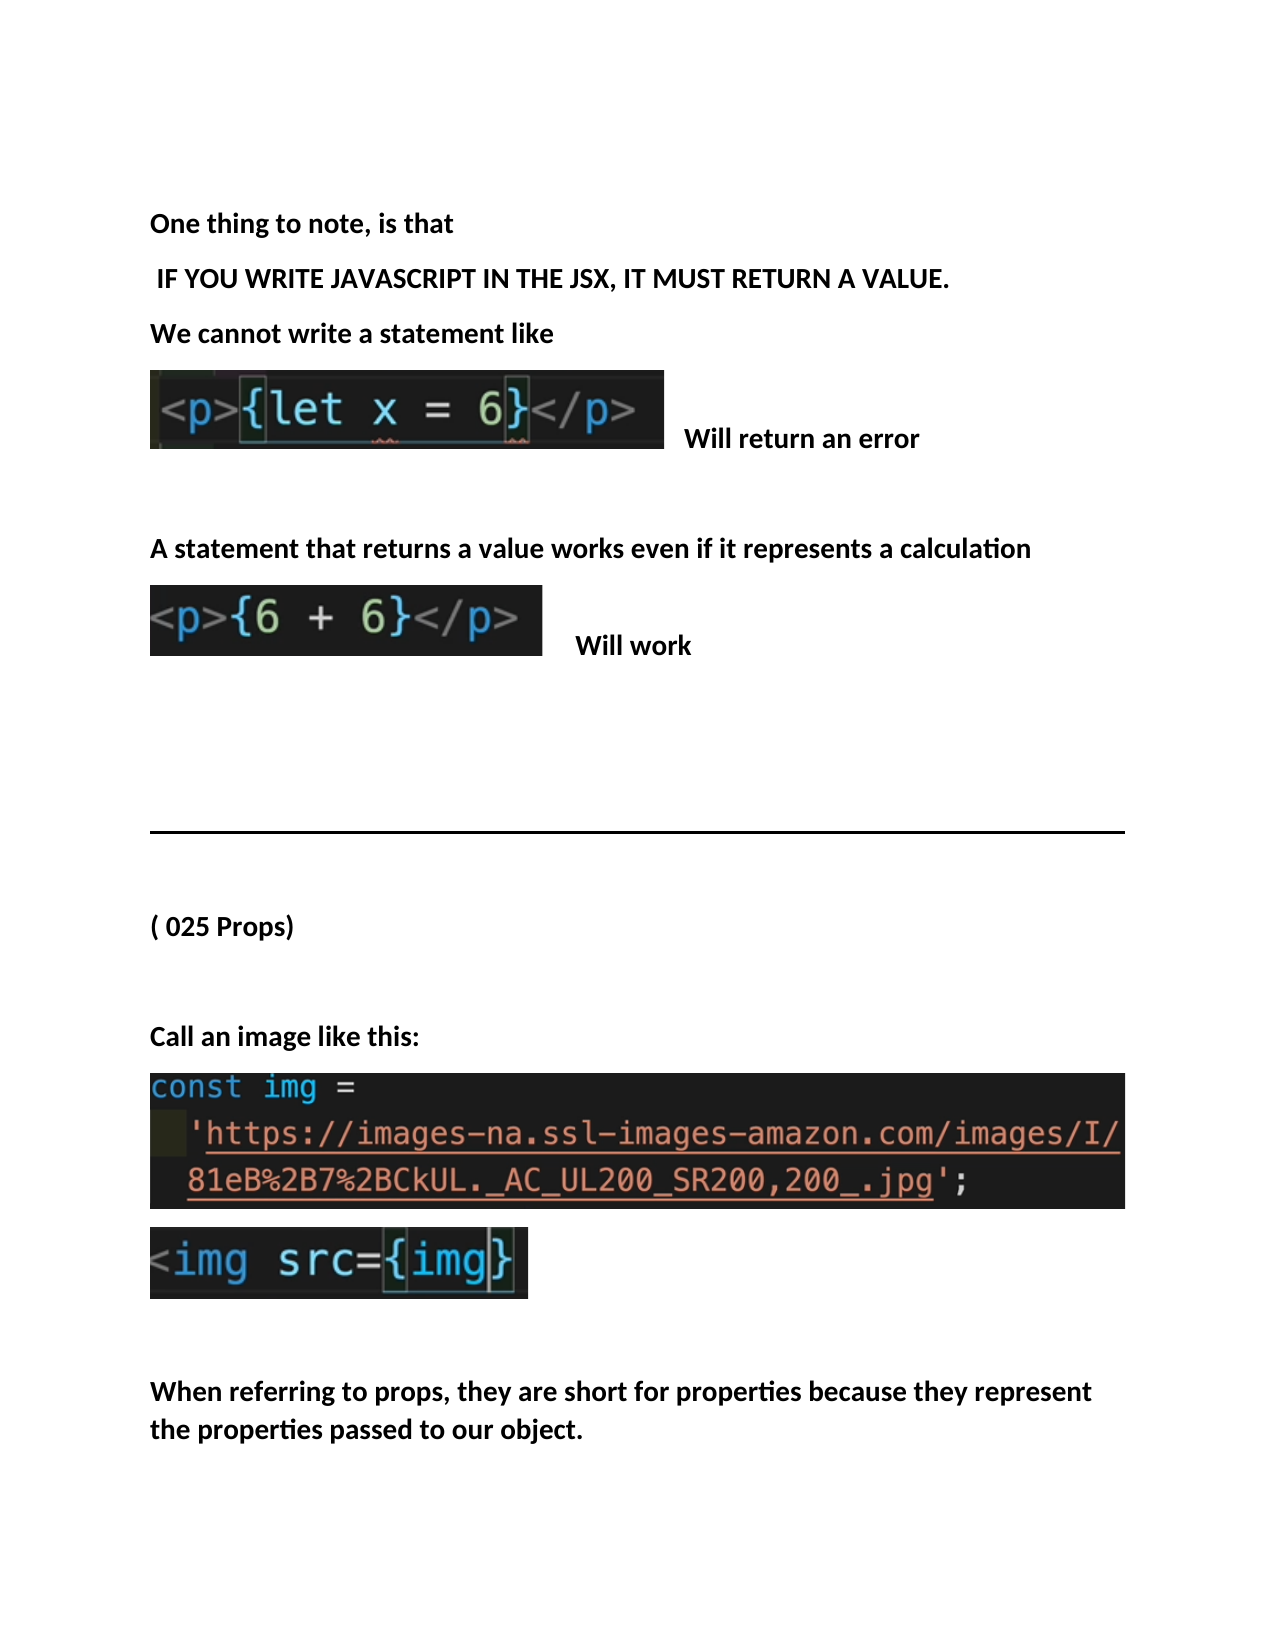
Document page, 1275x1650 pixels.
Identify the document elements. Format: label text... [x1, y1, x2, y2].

picture [150, 1227, 529, 1299]
text A statement that returns a value works even if it represents a calculation [150, 530, 1125, 566]
picture [150, 585, 543, 656]
text One thing to note, is that [150, 205, 1125, 241]
text Call an image like this: [150, 1018, 1125, 1054]
picture [150, 370, 665, 449]
text ( 025 Props) [150, 908, 1125, 944]
picture [150, 1073, 1125, 1209]
text We cannot write a statement like [150, 315, 1125, 351]
text IF YOU WRITE JAVASCRIPT IN THE JSX, IT MUST RETURN A VALUE. [150, 260, 1125, 296]
text When referring to props, they are short for properties because they represent the properties passed to our object. [150, 1373, 1125, 1447]
